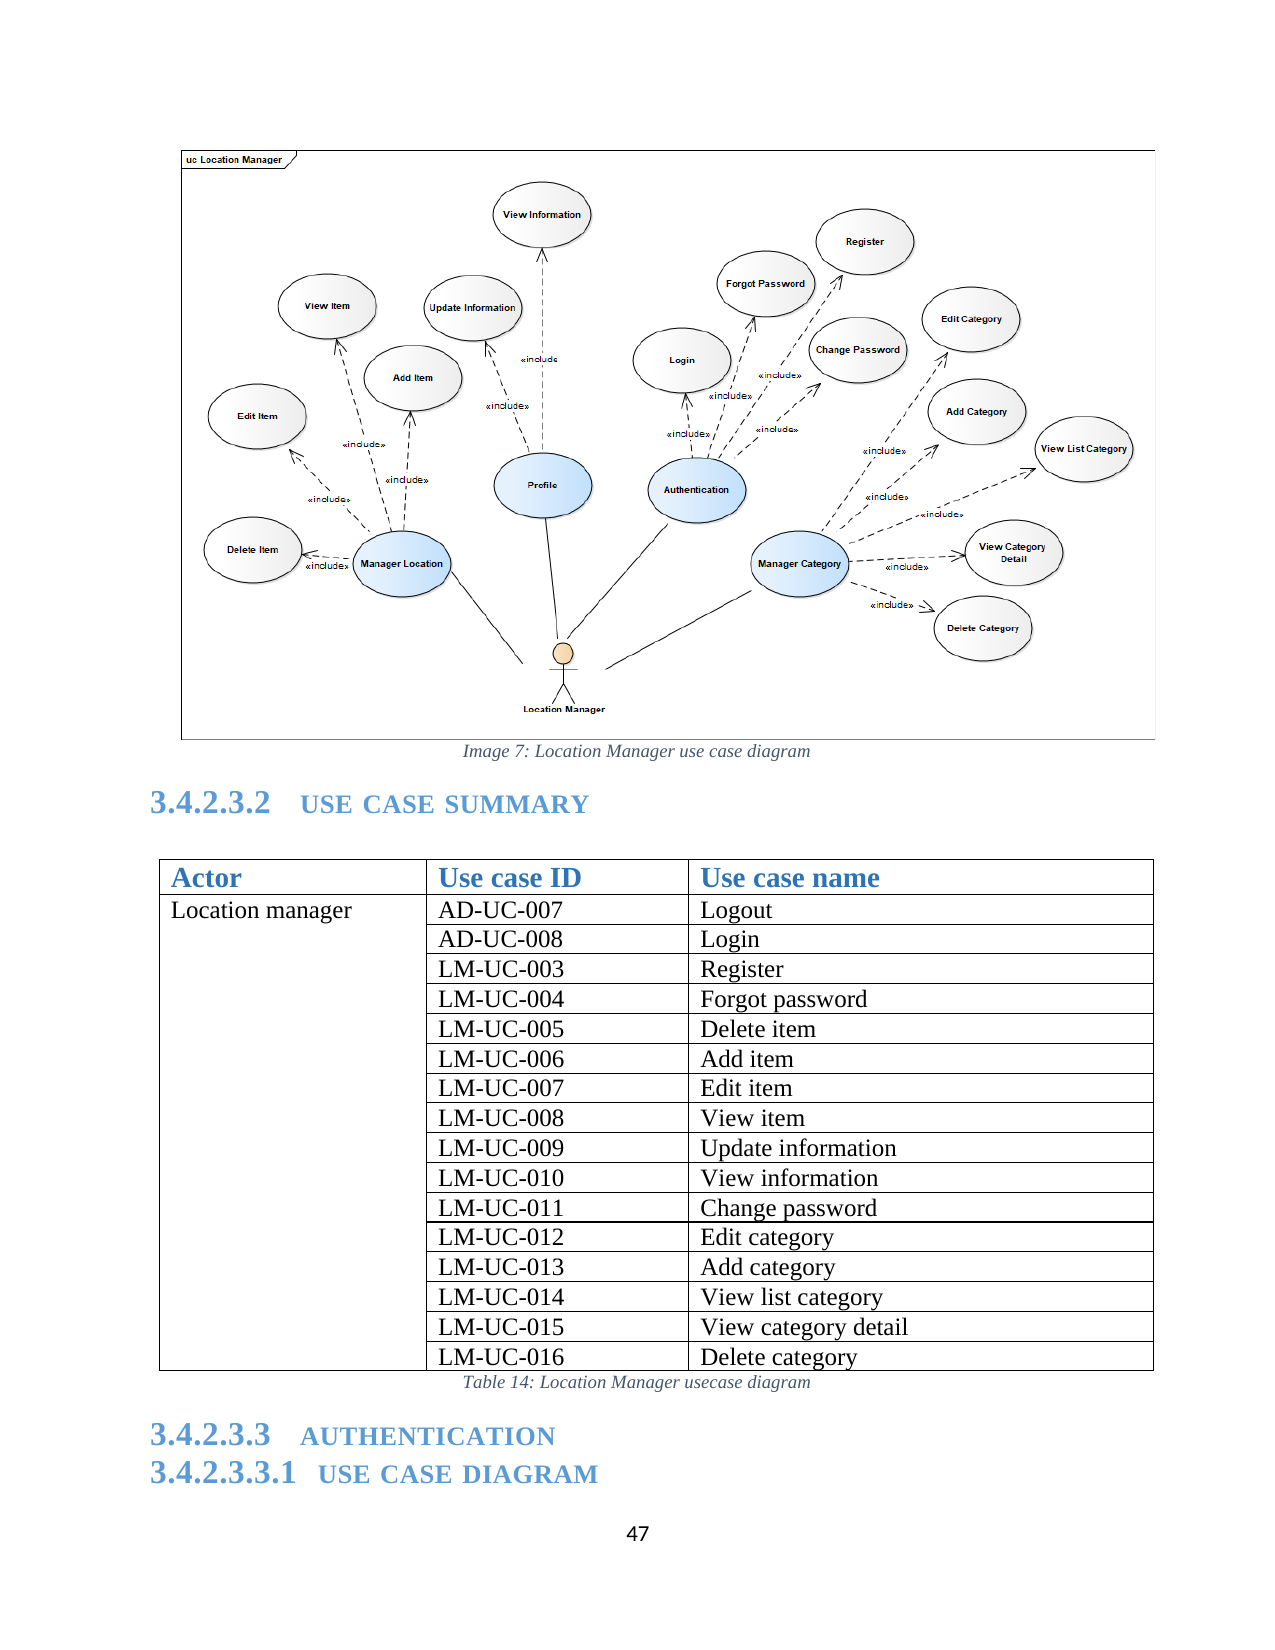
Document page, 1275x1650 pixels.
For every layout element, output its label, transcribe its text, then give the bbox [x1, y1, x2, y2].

table_cell LM-UC-006 [427, 1044, 688, 1072]
table_header Use case name [689, 860, 1153, 894]
table_header Use case ID [427, 860, 688, 894]
table_cell LM-UC-011 [427, 1193, 688, 1221]
table_cell LM-UC-012 [427, 1223, 688, 1251]
table_cell LM-UC-010 [427, 1163, 688, 1192]
text Image 7: Location Manager use case diagram [150, 740, 1125, 762]
list use case summary [150, 782, 1125, 821]
table_cell LM-UC-016 [427, 1342, 688, 1370]
table_cell Edit item [689, 1074, 1153, 1102]
table_cell Logout [689, 895, 1153, 923]
table_cell AD-UC-007 [427, 895, 688, 923]
table_cell View category detail [689, 1312, 1153, 1341]
table_cell Register [689, 954, 1153, 983]
list use case diagram [150, 1452, 1125, 1490]
table_cell LM-UC-015 [427, 1312, 688, 1341]
picture [180, 150, 1155, 740]
table_cell Add category [689, 1252, 1153, 1281]
table_cell LM-UC-003 [427, 954, 688, 983]
table_cell Add item [689, 1044, 1153, 1072]
table_cell LM-UC-008 [427, 1103, 688, 1132]
table_cell View information [689, 1163, 1153, 1192]
table_cell AD-UC-008 [427, 925, 688, 953]
table_cell Login [689, 925, 1153, 953]
table_cell LM-UC-014 [427, 1282, 688, 1311]
table_cell Change password [689, 1193, 1153, 1221]
text Table 14: Location Manager usecase diagram [150, 1371, 1125, 1393]
table_cell LM-UC-007 [427, 1074, 688, 1102]
table_cell Location manager [160, 895, 426, 1370]
table_cell Edit category [689, 1223, 1153, 1251]
table_cell LM-UC-009 [427, 1133, 688, 1162]
table_cell Delete category [689, 1342, 1153, 1370]
table_cell Delete item [689, 1014, 1153, 1043]
list authentication [150, 1414, 1125, 1452]
table_cell View list category [689, 1282, 1153, 1311]
table_cell Update information [689, 1133, 1153, 1162]
table_cell LM-UC-004 [427, 984, 688, 1013]
table_cell LM-UC-013 [427, 1252, 688, 1281]
table_header Actor [160, 860, 426, 894]
table_cell LM-UC-005 [427, 1014, 688, 1043]
table_cell View item [689, 1103, 1153, 1132]
table_cell Forgot password [689, 984, 1153, 1013]
